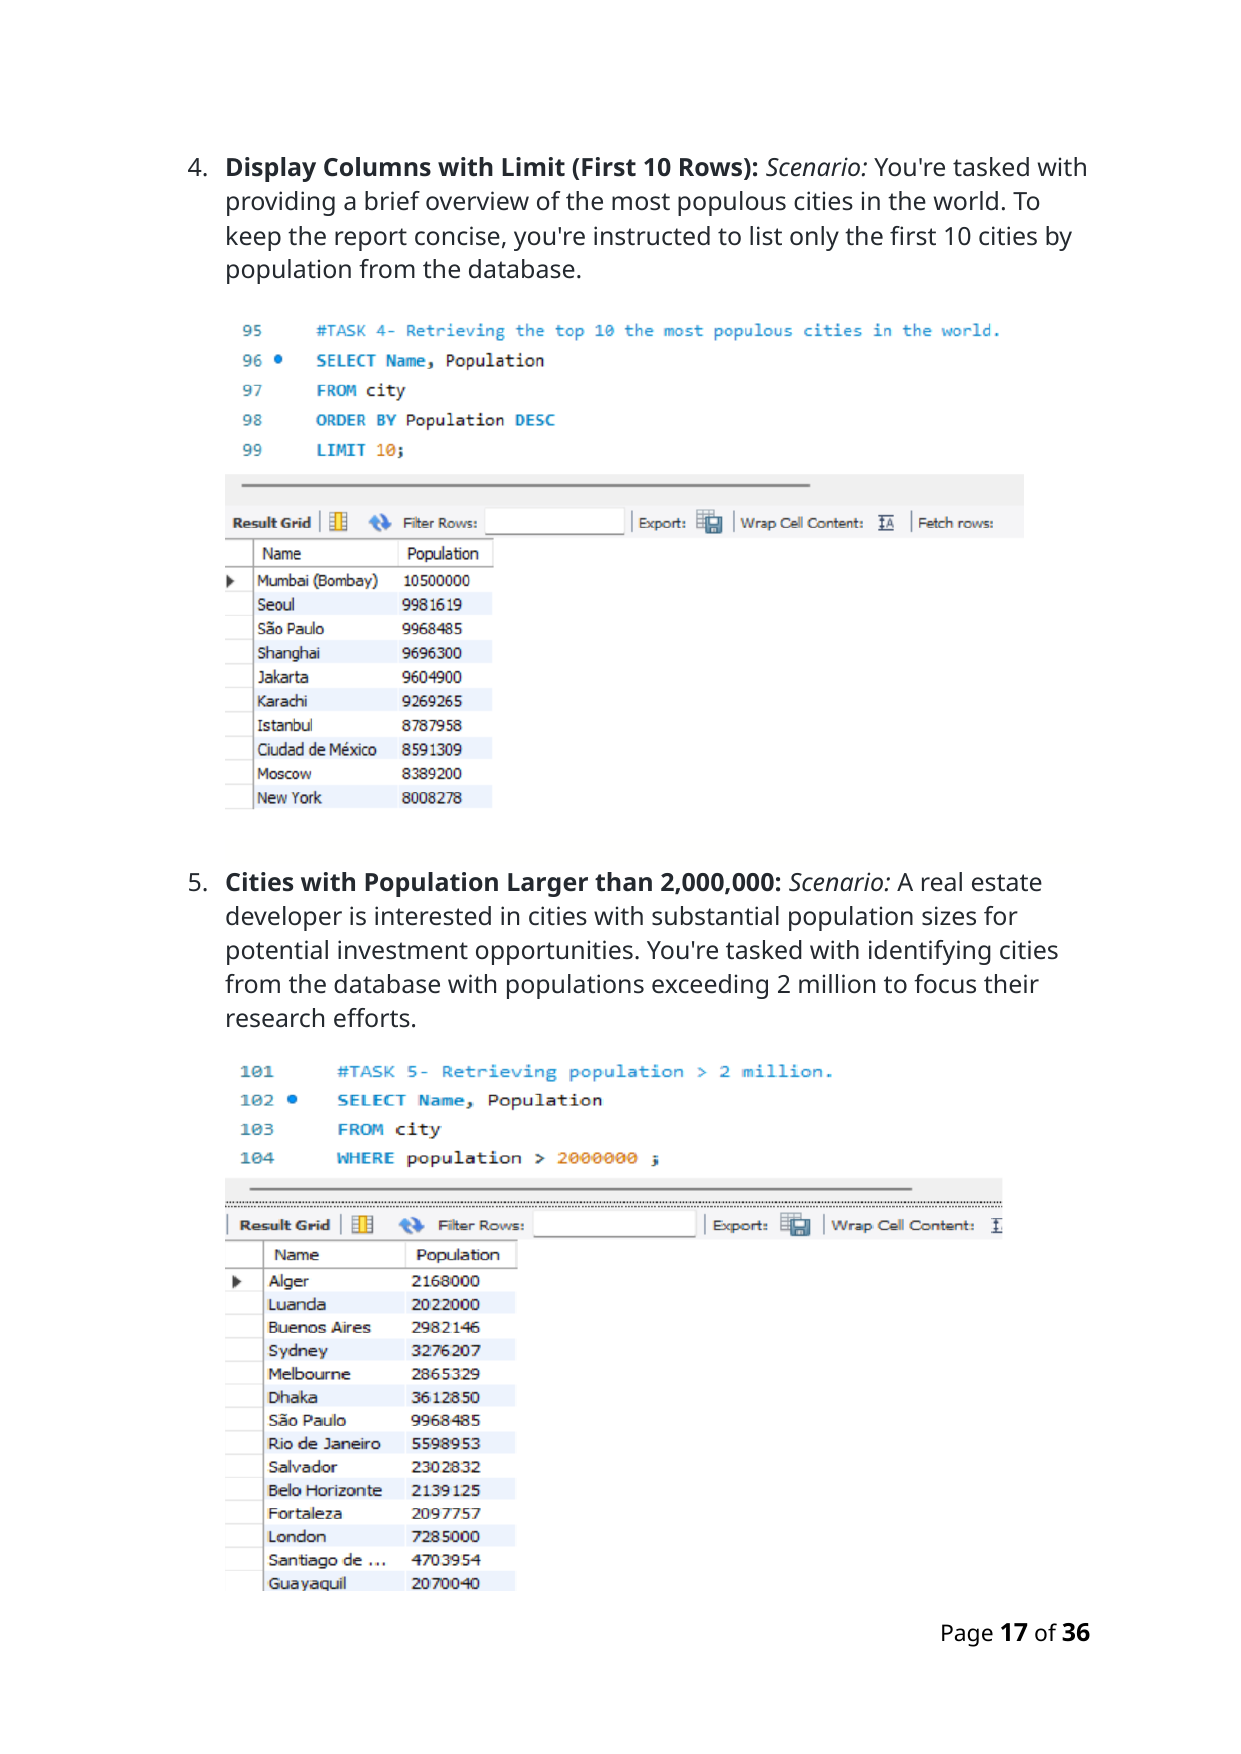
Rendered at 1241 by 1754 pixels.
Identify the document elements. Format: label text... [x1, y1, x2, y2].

list Display Columns with Limit (First 10 Rows): Scenario: You're tasked with providing a brief overview of the most populous cities in the world. To keep the report concise, you're instructed to list only the first 10 cities by population from the database. [187, 150, 1090, 286]
list Cities with Population Larger than 2,000,000: Scenario: A real estate developer is interested in cities with substantial population sizes for potential investment opportunities. You're tasked with identifying cities from the database with populations exceeding 2 million to focus their research efforts. [187, 864, 1090, 1035]
picture [225, 315, 1024, 810]
picture [225, 1064, 1003, 1591]
